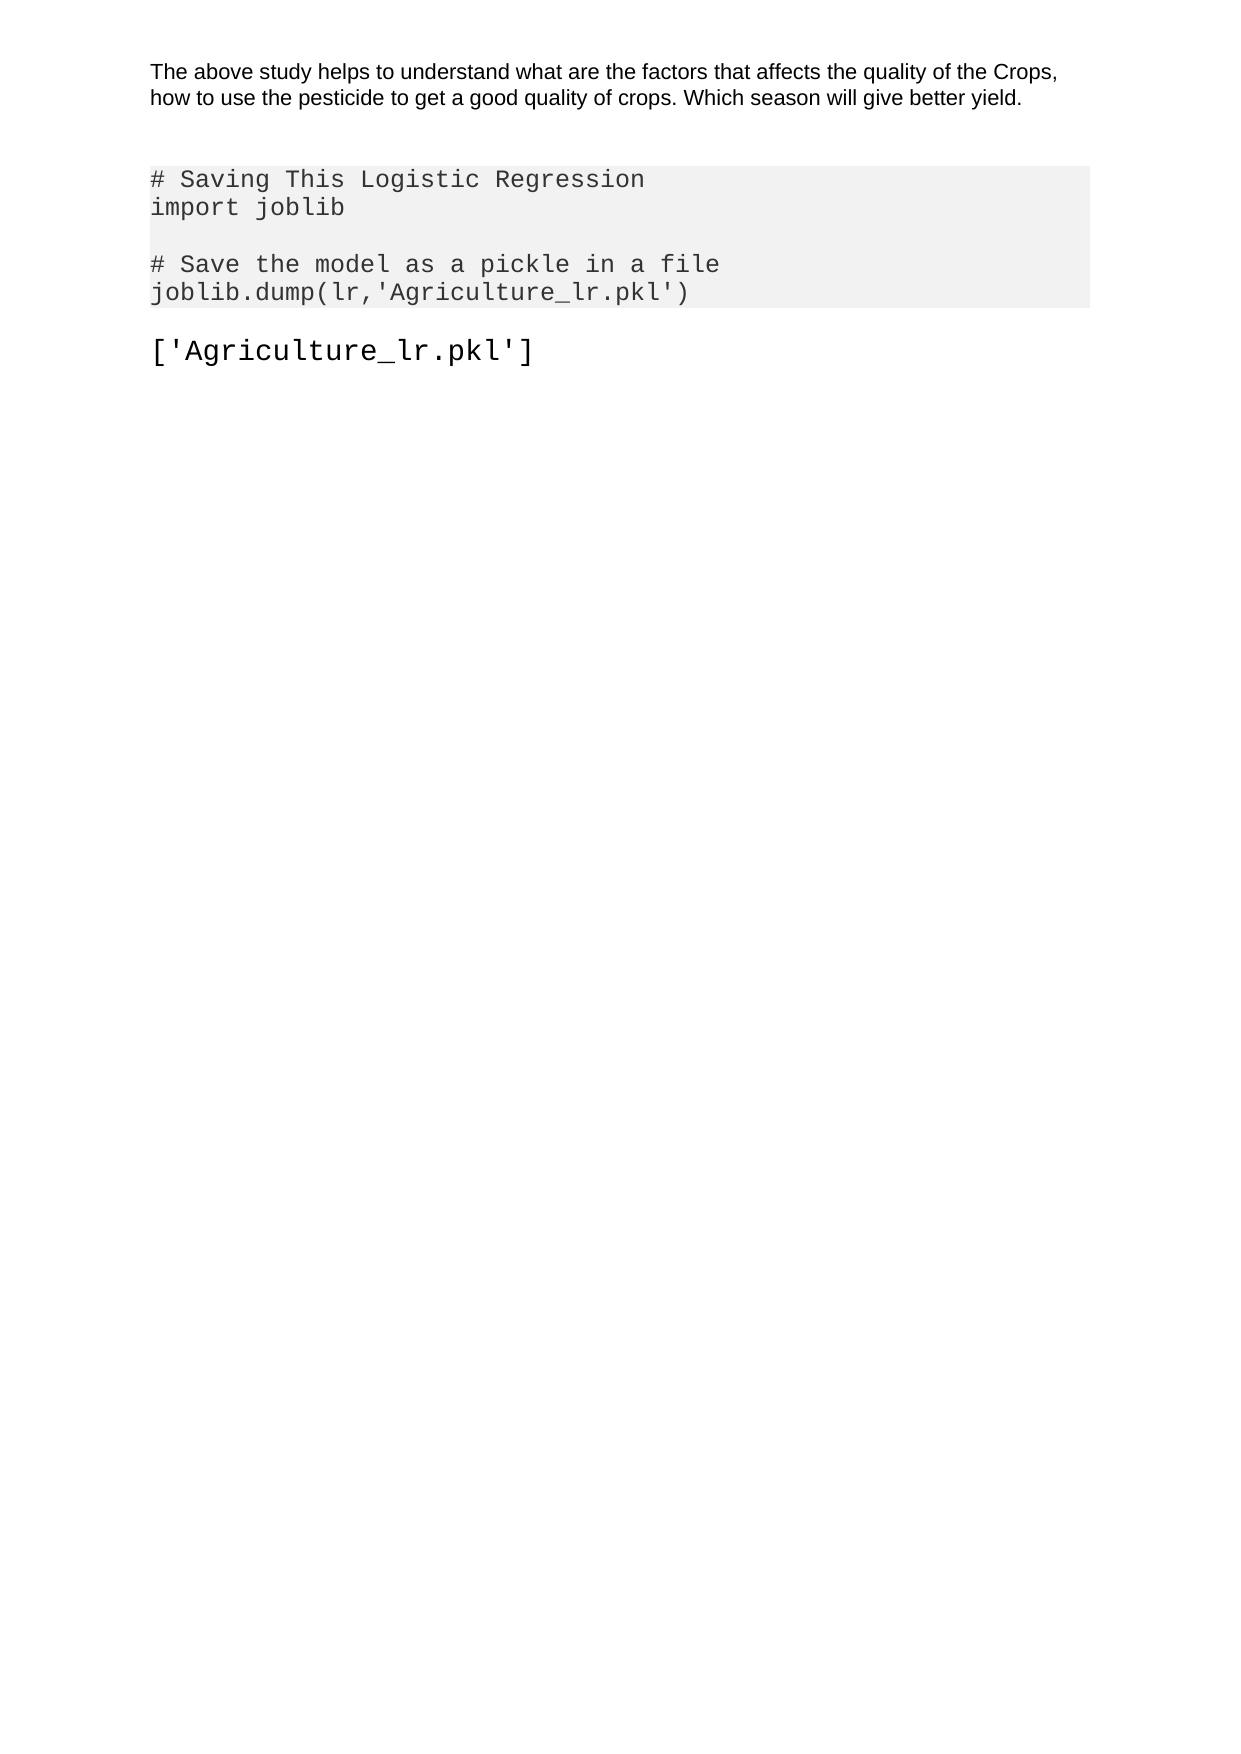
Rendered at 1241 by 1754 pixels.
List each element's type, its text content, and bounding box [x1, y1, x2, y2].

text ['Agriculture_lr.pkl'] [150, 336, 1090, 369]
text The above study helps to understand what are the factors that affects the quality of the Crops, how to use the pesticide to get a good quality of crops. Which season will give better yield. [150, 59, 1090, 109]
text import joblib [150, 194, 1090, 223]
text # Saving This Logistic Regression [150, 166, 1090, 194]
text joblib.dump(lr,'Agriculture_lr.pkl') [150, 279, 1090, 308]
text # Save the model as a pickle in a file [150, 251, 1090, 279]
